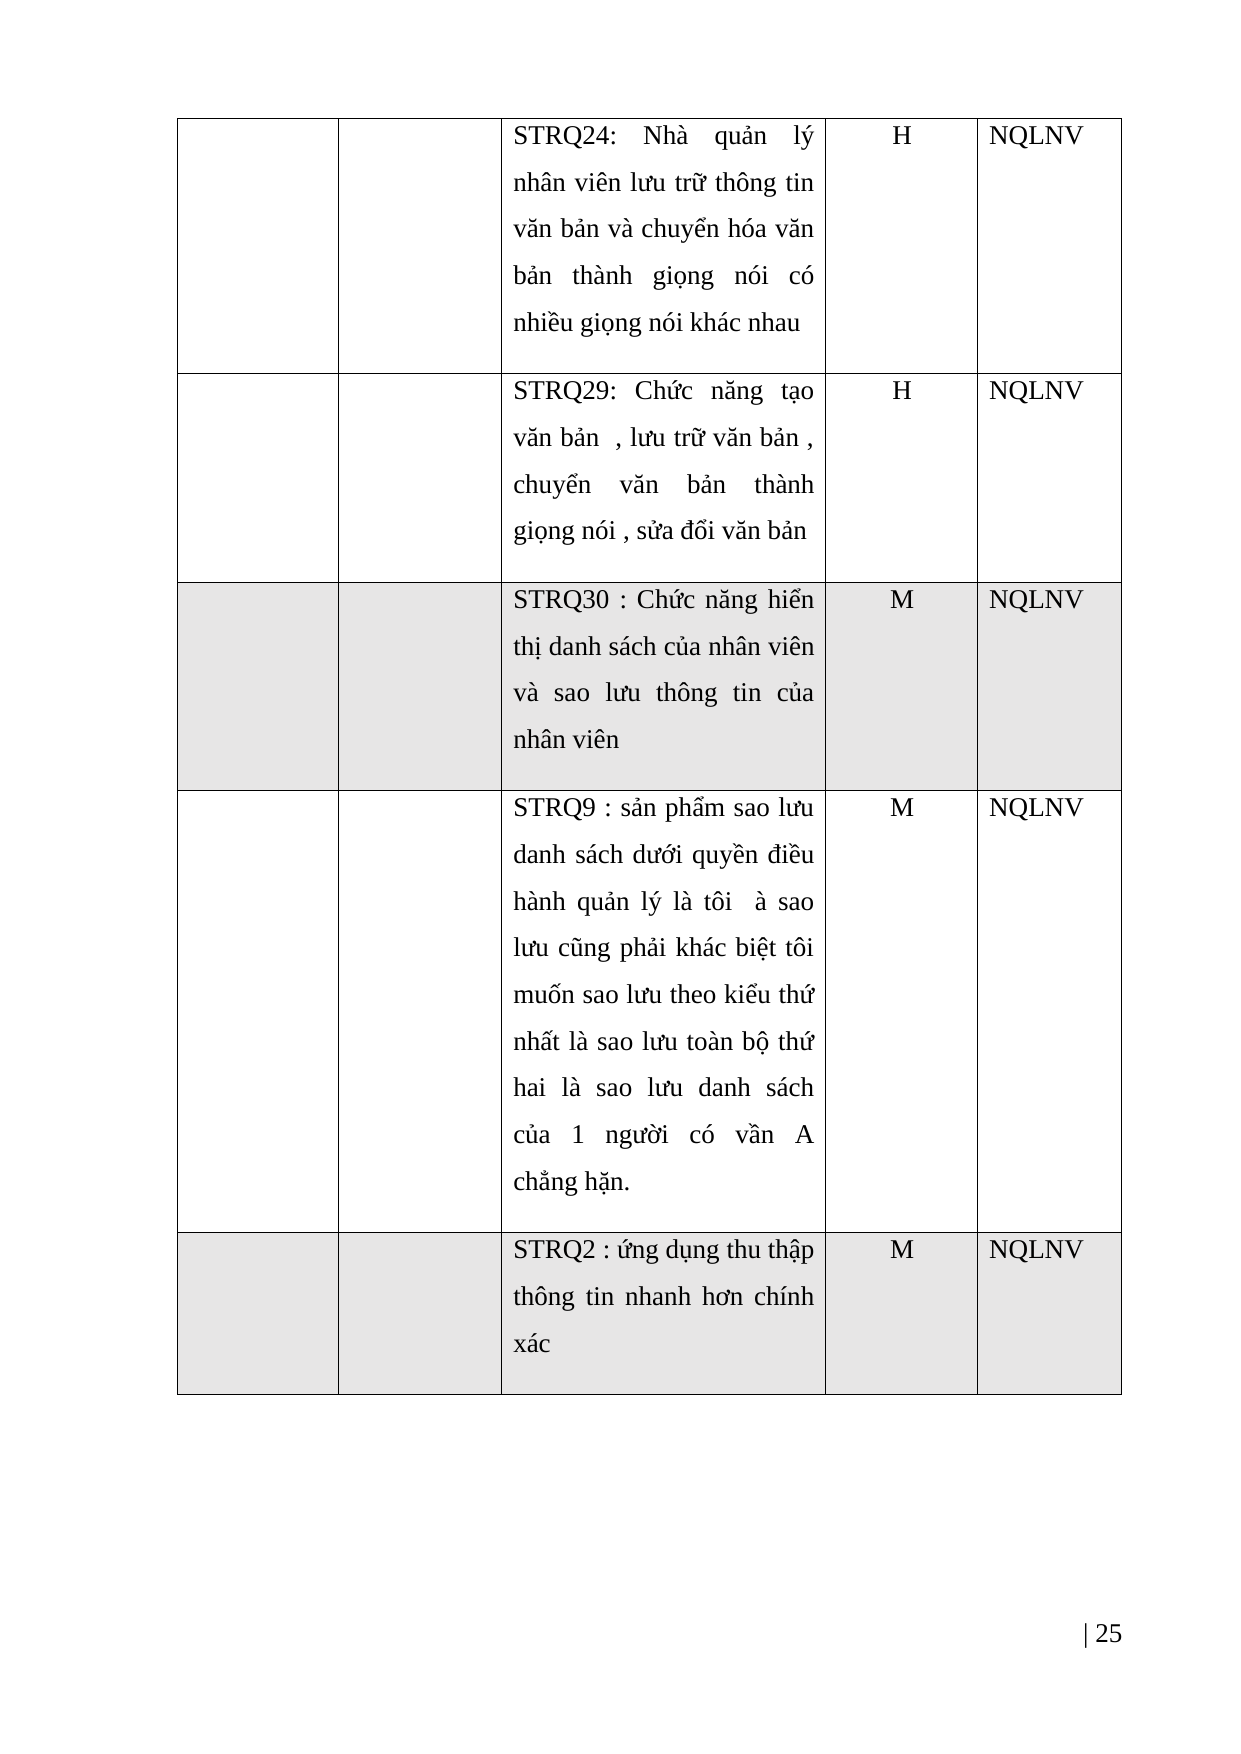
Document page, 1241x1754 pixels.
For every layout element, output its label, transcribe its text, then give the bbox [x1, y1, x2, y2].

table_cell [339, 791, 501, 1232]
table_cell [339, 583, 501, 790]
table_cell STRQ29: Chức năng tạo văn bản , lưu trữ văn bản , chuyển văn bản thành giọng nói , sửa đổi văn bản [502, 374, 825, 582]
table_cell STRQ9 : sản phẩm sao lưu danh sách dưới quyền điều hành quản lý là tôi à sao lưu cũng phải khác biệt tôi muốn sao lưu theo kiểu thứ nhất là sao lưu toàn bộ thứ hai là sao lưu danh sách của 1 người có vần A chẳng hặn. [502, 791, 825, 1232]
table_cell [339, 119, 501, 373]
table_cell M [826, 583, 977, 790]
table_cell M [826, 1233, 977, 1394]
table_cell [178, 791, 338, 1232]
table_cell [178, 583, 338, 790]
table_cell [178, 119, 338, 373]
table_cell M [826, 791, 977, 1232]
table_cell H [826, 119, 977, 373]
table_cell [339, 1233, 501, 1394]
table_cell NQLNV [978, 791, 1121, 1232]
table_cell STRQ30 : Chức năng hiển thị danh sách của nhân viên và sao lưu thông tin của nhân viên [502, 583, 825, 790]
table_cell NQLNV [978, 119, 1121, 373]
table_cell NQLNV [978, 374, 1121, 582]
table_cell [339, 374, 501, 582]
table_cell NQLNV [978, 583, 1121, 790]
table_cell [178, 1233, 338, 1394]
table_cell [178, 374, 338, 582]
table_cell H [826, 374, 977, 582]
table_cell NQLNV [978, 1233, 1121, 1394]
table_cell STRQ24: Nhà quản lý nhân viên lưu trữ thông tin văn bản và chuyển hóa văn bản thành giọng nói có nhiều giọng nói khác nhau [502, 119, 825, 373]
table_cell STRQ2 : ứng dụng thu thập thông tin nhanh hơn chính xác [502, 1233, 825, 1394]
